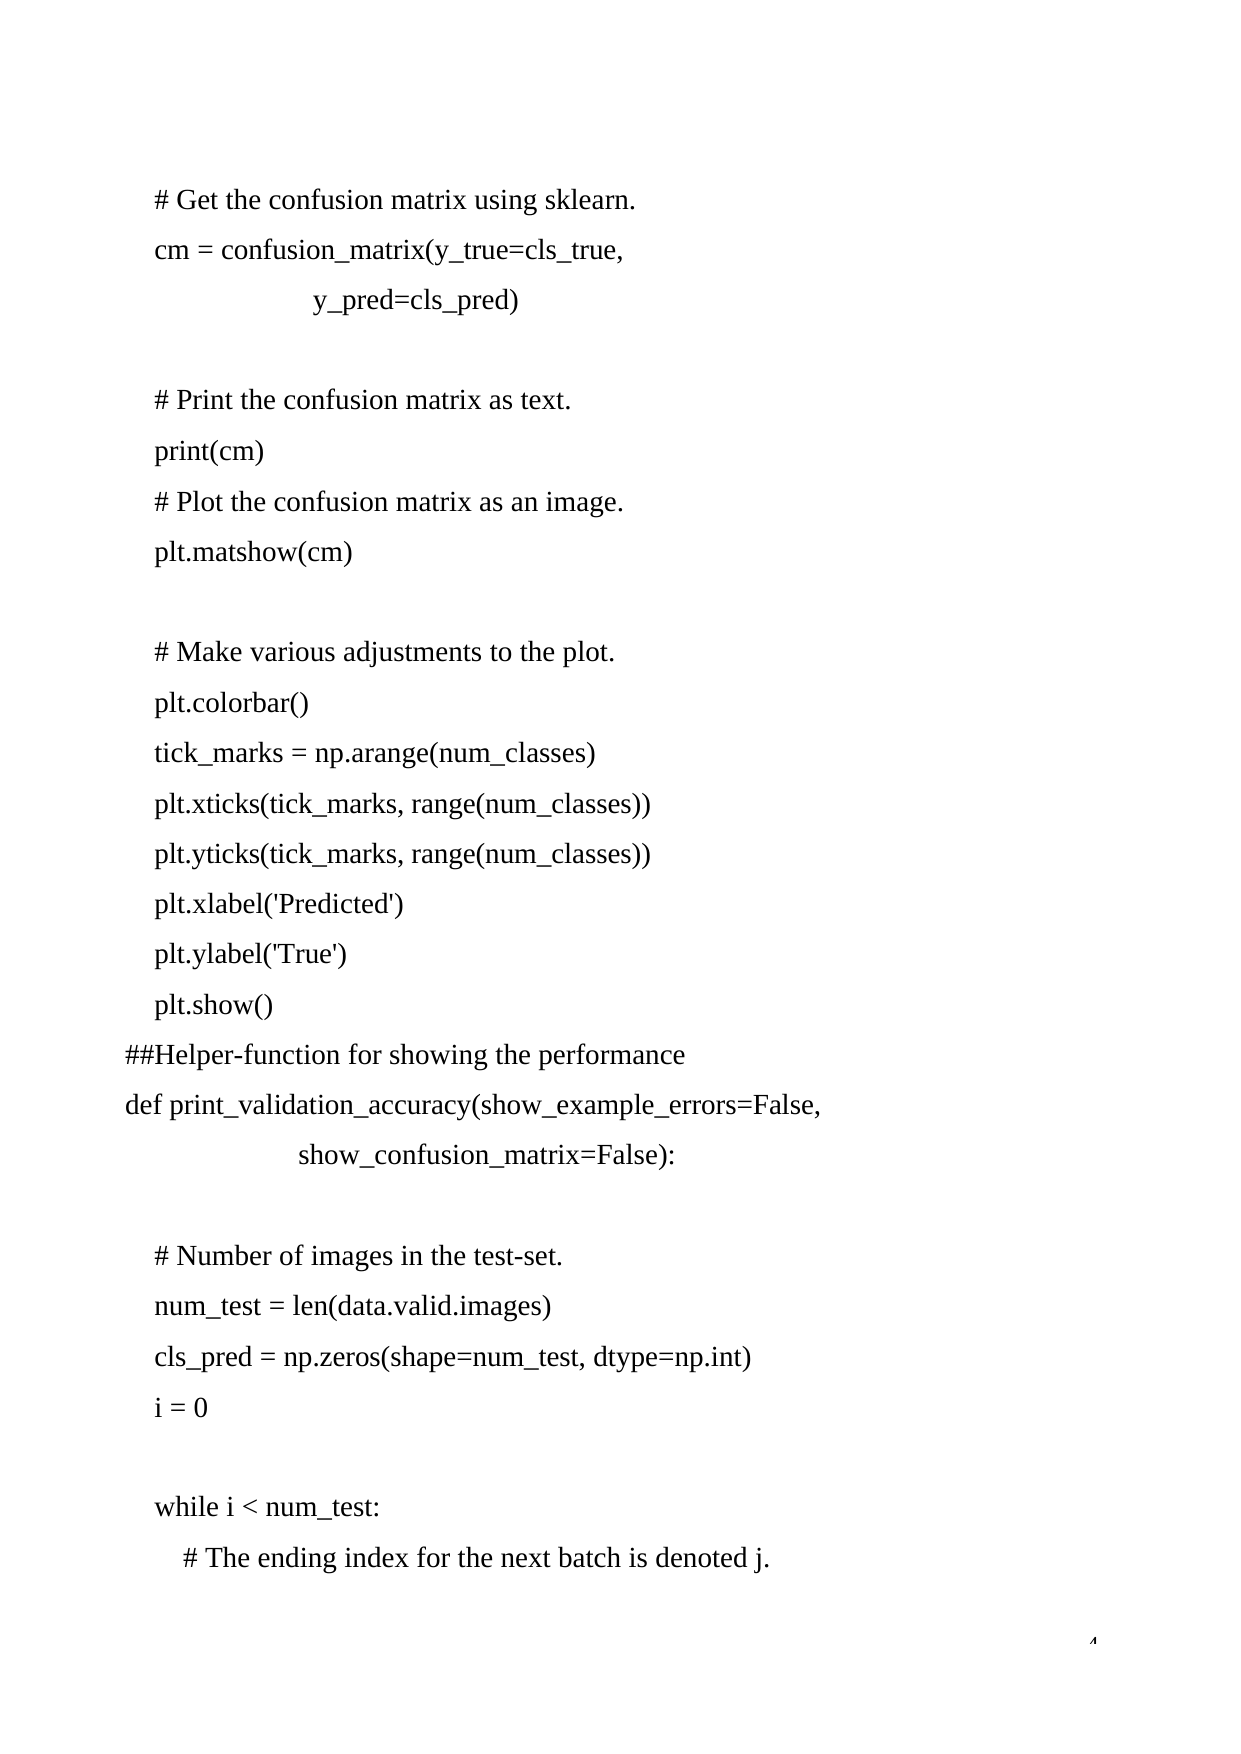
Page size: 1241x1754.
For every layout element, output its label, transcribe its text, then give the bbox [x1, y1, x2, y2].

text while i < num_test: [154, 1489, 1219, 1523]
text tick_marks = np.arange(num_classes) plt.xticks(tick_marks, range(num_classes)) plt.yticks(tick_marks, range(num_classes)) plt.xlabel('Predicted') [154, 735, 775, 920]
text # Make various adjustments to the plot. plt.colorbar() [154, 634, 752, 718]
text # Print the confusion matrix as text. print(cm) [154, 382, 627, 467]
text y_pred=cls_pred) [313, 282, 1219, 316]
text # Get the confusion matrix using sklearn. cm = confusion_matrix(y_true=cls_true, [154, 182, 651, 265]
text ##Helper-function for showing the performance [125, 1038, 1219, 1071]
text plt.ylabel('True') plt.show() [154, 937, 348, 1021]
text # Number of images in the test-set. num_test = len(data.valid.images) [154, 1238, 627, 1322]
text # Plot the confusion matrix as an image. plt.matshow(cm) [154, 484, 775, 568]
text # The ending index for the next batch is denoted j. [183, 1540, 1219, 1574]
text cls_pred = np.zeros(shape=num_test, dtype=np.int) i = 0 [154, 1339, 752, 1423]
text def print_validation_accuracy(show_example_errors=False, show_confusion_matrix=False): [125, 1087, 822, 1171]
